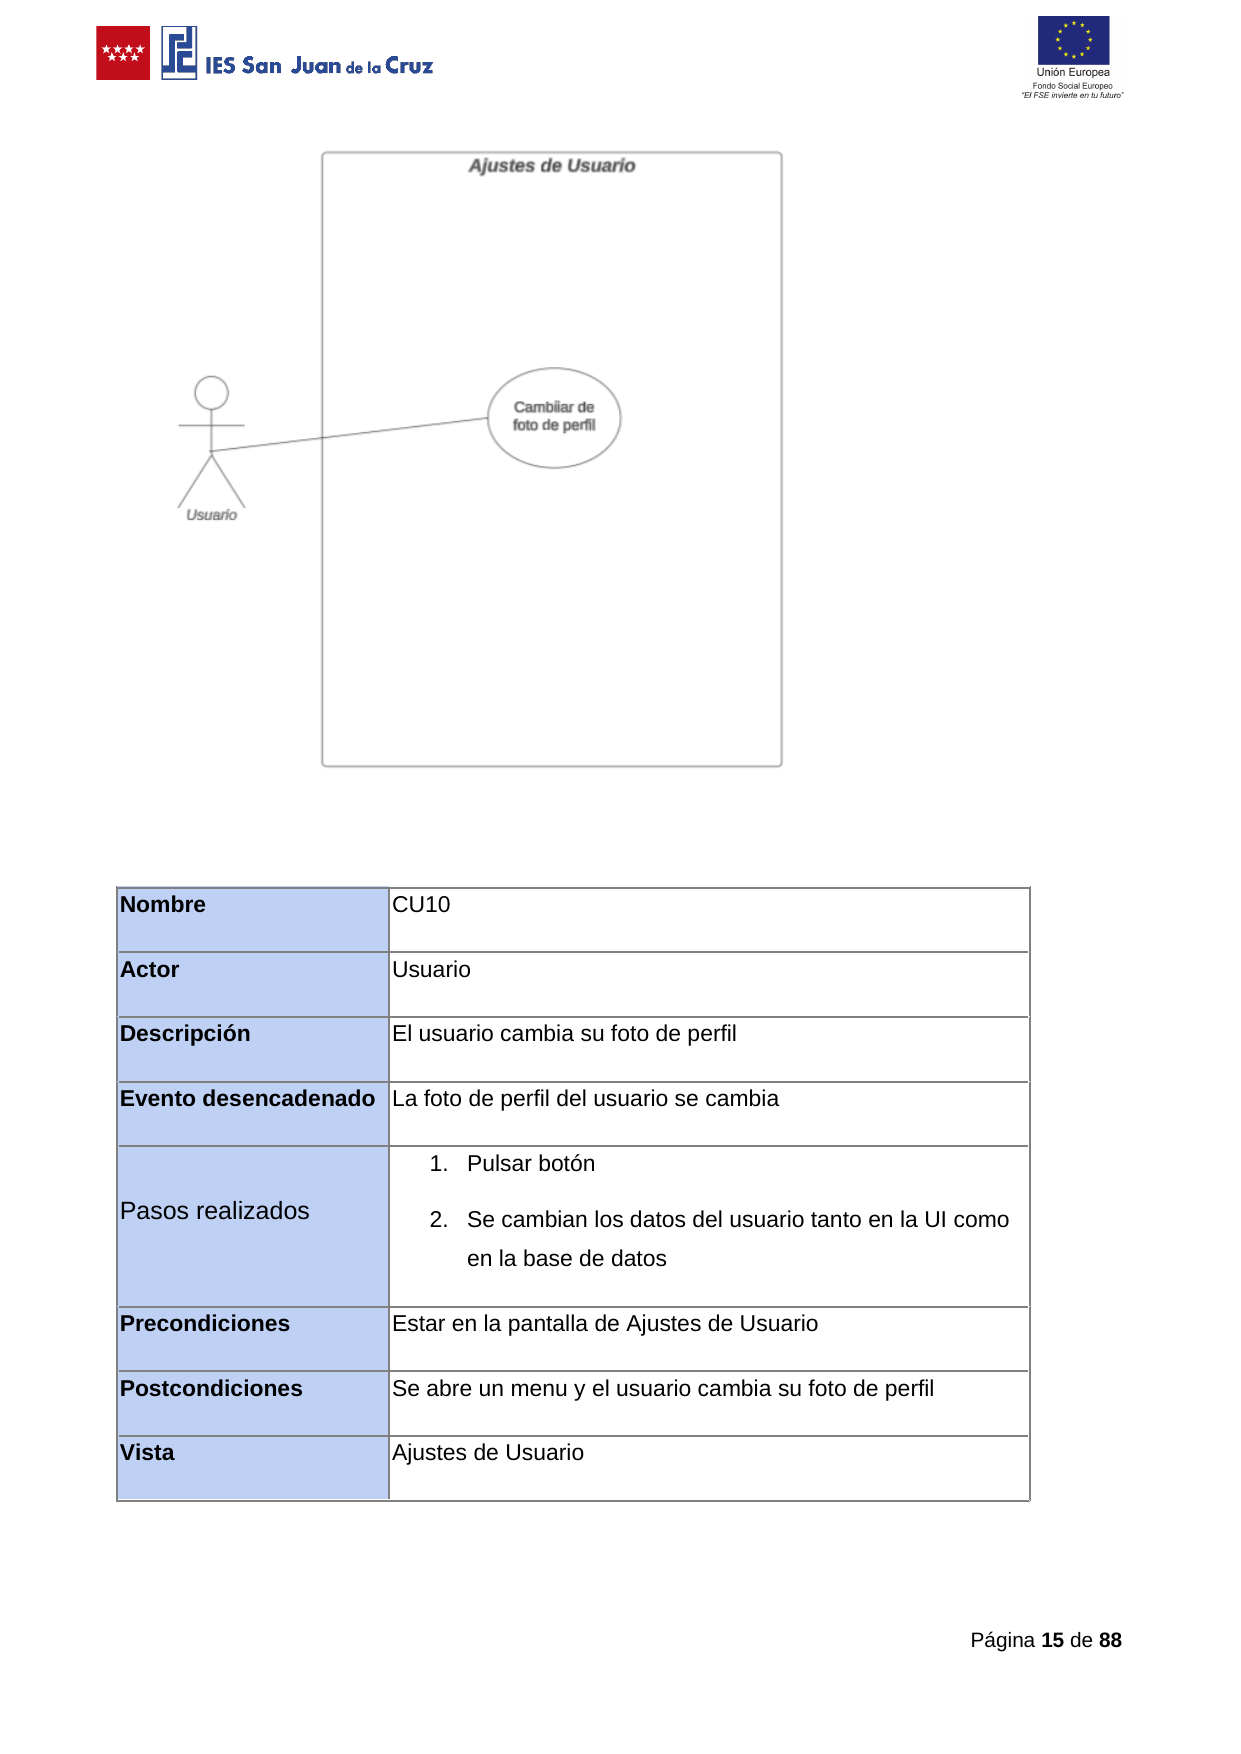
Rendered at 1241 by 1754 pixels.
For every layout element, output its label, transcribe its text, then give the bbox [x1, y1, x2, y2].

table_cell Estar en la pantalla de Ajustes de Usuario [390, 1306, 1029, 1370]
picture [113, 118, 832, 833]
table_cell Descripción [118, 1018, 388, 1081]
table_cell Postcondiciones [118, 1372, 388, 1435]
table_cell Se abre un menu y el usuario cambia su foto de perfil [390, 1370, 1029, 1435]
table_cell Usuario [390, 951, 1029, 1016]
table_cell Ajustes de Usuario [390, 1435, 1029, 1499]
table_cell Evento desencadenado [118, 1083, 388, 1145]
table_header CU10 [390, 889, 1029, 951]
picture [205, 26, 433, 85]
table_cell Pasos realizados [118, 1147, 388, 1306]
table_header Nombre [118, 889, 388, 951]
table_cell El usuario cambia su foto de perfil [390, 1016, 1029, 1081]
picture [1021, 16, 1124, 98]
picture [96, 26, 198, 80]
table_cell Actor [118, 953, 388, 1016]
table_cell Pulsar botón Se cambian los datos del usuario tanto en la UI como en la base de datos [390, 1145, 1029, 1306]
table_cell Vista [118, 1437, 388, 1499]
table_cell Precondiciones [118, 1308, 388, 1370]
table_cell La foto de perfil del usuario se cambia [390, 1081, 1029, 1145]
